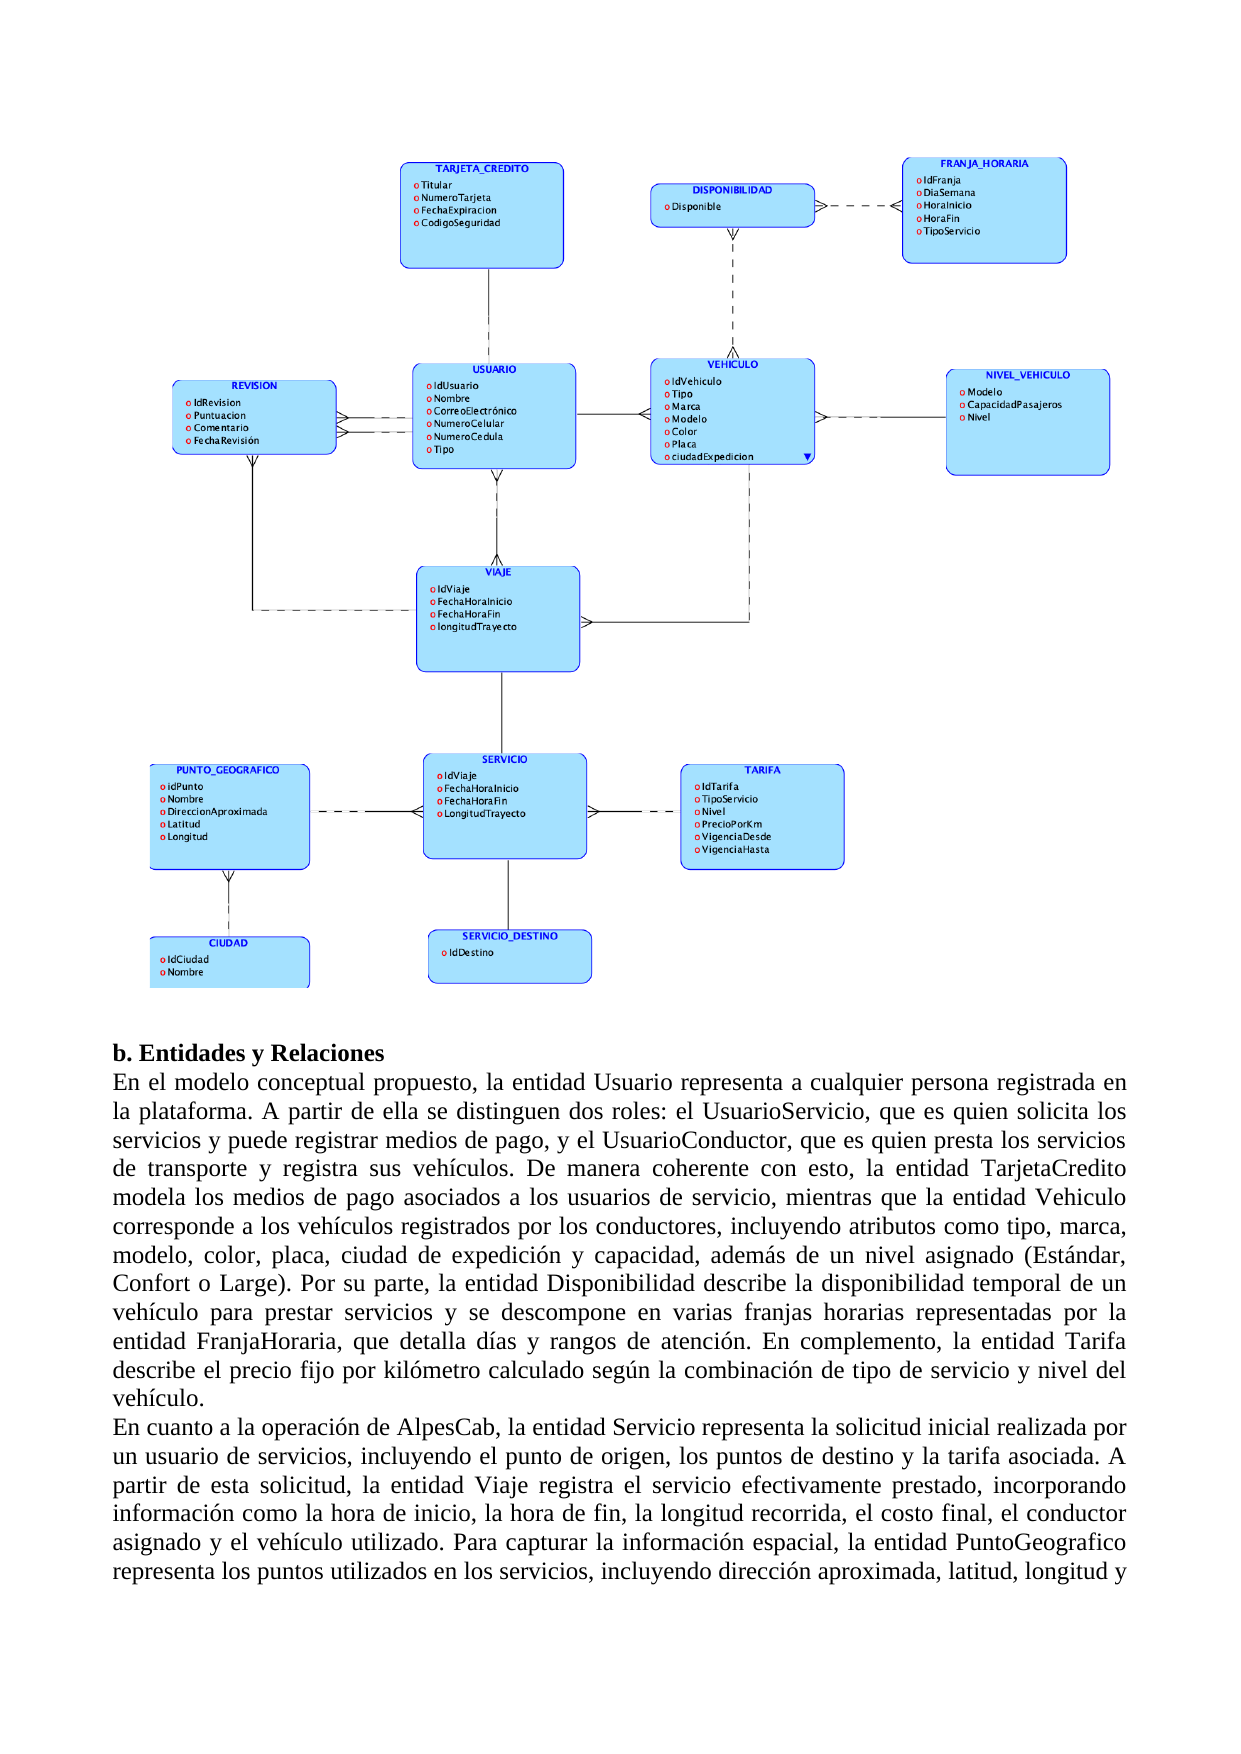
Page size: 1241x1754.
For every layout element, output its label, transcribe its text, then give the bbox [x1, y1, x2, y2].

picture [149, 141, 1123, 988]
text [112, 1412, 1128, 1585]
text En el modelo conceptual propuesto, la entidad Usuario representa a cualquier persona registrada en la plataforma. A partir de ella se distinguen dos roles: el UsuarioServicio, que es quien solicita los servicios y puede registrar medios de pago, y el UsuarioConductor, que es quien presta los servicios de transporte y registra sus vehículos. De manera coherente con esto, la entidad TarjetaCredito modela los medios de pago asociados a los usuarios de servicio, mientras que la entidad Vehiculo corresponde a los vehículos registrados por los conductores, incluyendo atributos como tipo, marca, modelo, color, placa, ciudad de expedición y capacidad, además de un nivel asignado (Estándar, Confort o Large). Por su parte, la entidad Disponibilidad describe la disponibilidad temporal de un vehículo para prestar servicios y se descompone en varias franjas horarias representadas por la entidad FranjaHoraria, que detalla días y rangos de atención. En complemento, la entidad Tarifa describe el precio fijo por kilómetro calculado según la combinación de tipo de servicio y nivel del vehículo. [112, 1067, 1128, 1412]
text b. Entidades y Relaciones [112, 1038, 1128, 1067]
